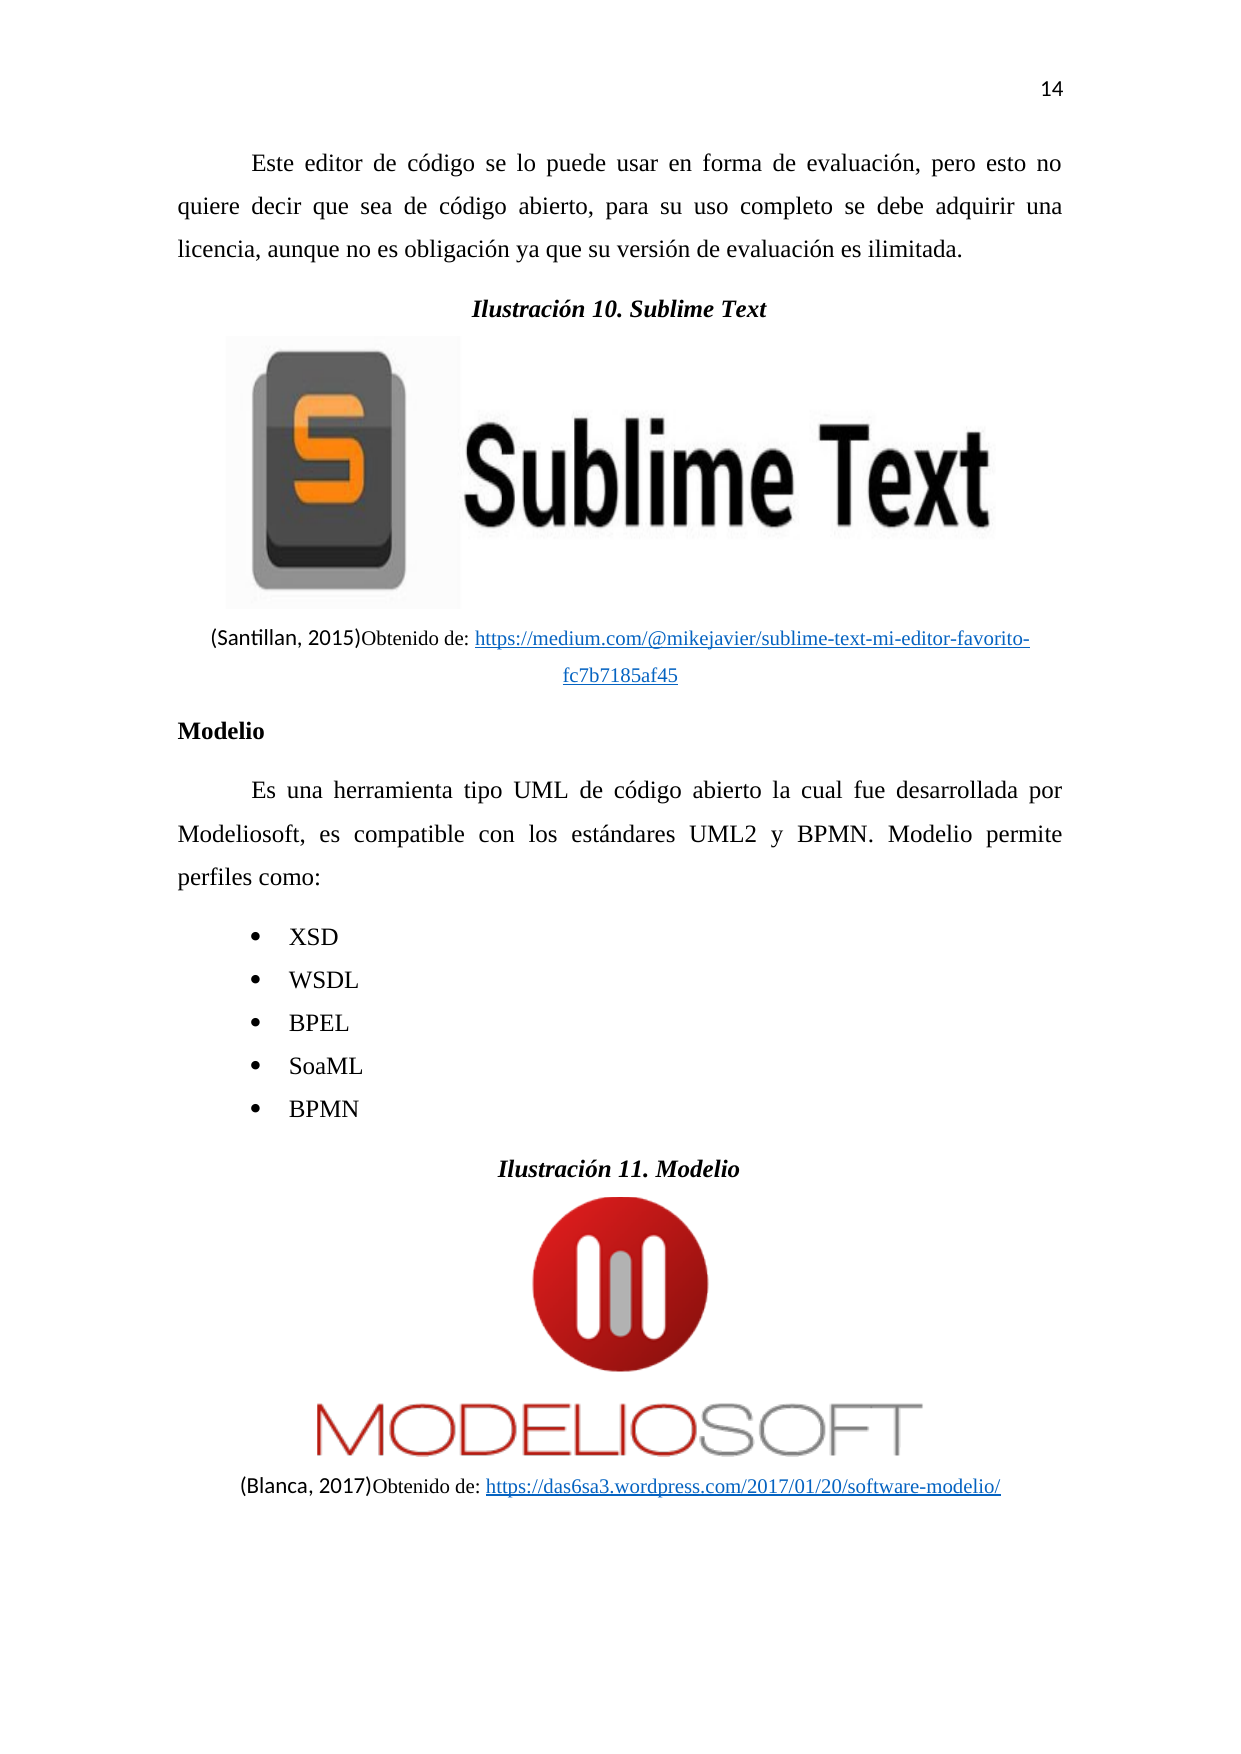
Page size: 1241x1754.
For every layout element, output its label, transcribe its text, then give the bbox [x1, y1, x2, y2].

text Es una herramienta tipo UML de código abierto la cual fue desarrollada por Modeliosoft, es compatible con los estándares UML2 y BPMN. Modelio permite perfiles como: [177, 776, 1063, 891]
picture [225, 336, 1015, 609]
list BPEL [251, 1008, 1063, 1037]
text Modelio [177, 716, 1063, 744]
text Obtenido de: https://medium.com/@mikejavier/sublime-text-mi-editor-favorito-fc7b7185af45 [177, 623, 1063, 687]
picture [317, 1197, 924, 1457]
text Ilustración 10. Sublime Text [177, 294, 1063, 322]
text Obtenido de: https://das6sa3.wordpress.com/2017/01/20/software-modelio/ [177, 1471, 1063, 1499]
list WSDL [251, 965, 1063, 993]
text Ilustración 11. Modelio [177, 1154, 1063, 1183]
list SoaML [251, 1051, 1063, 1080]
text Este editor de código se lo puede usar en forma de evaluación, pero esto no quiere decir que sea de código abierto, para su uso completo se debe adquirir una licencia, aunque no es obligación ya que su versión de evaluación es ilimitada. [177, 148, 1063, 263]
list BPMN [251, 1094, 1063, 1123]
list XSD [251, 922, 1063, 950]
